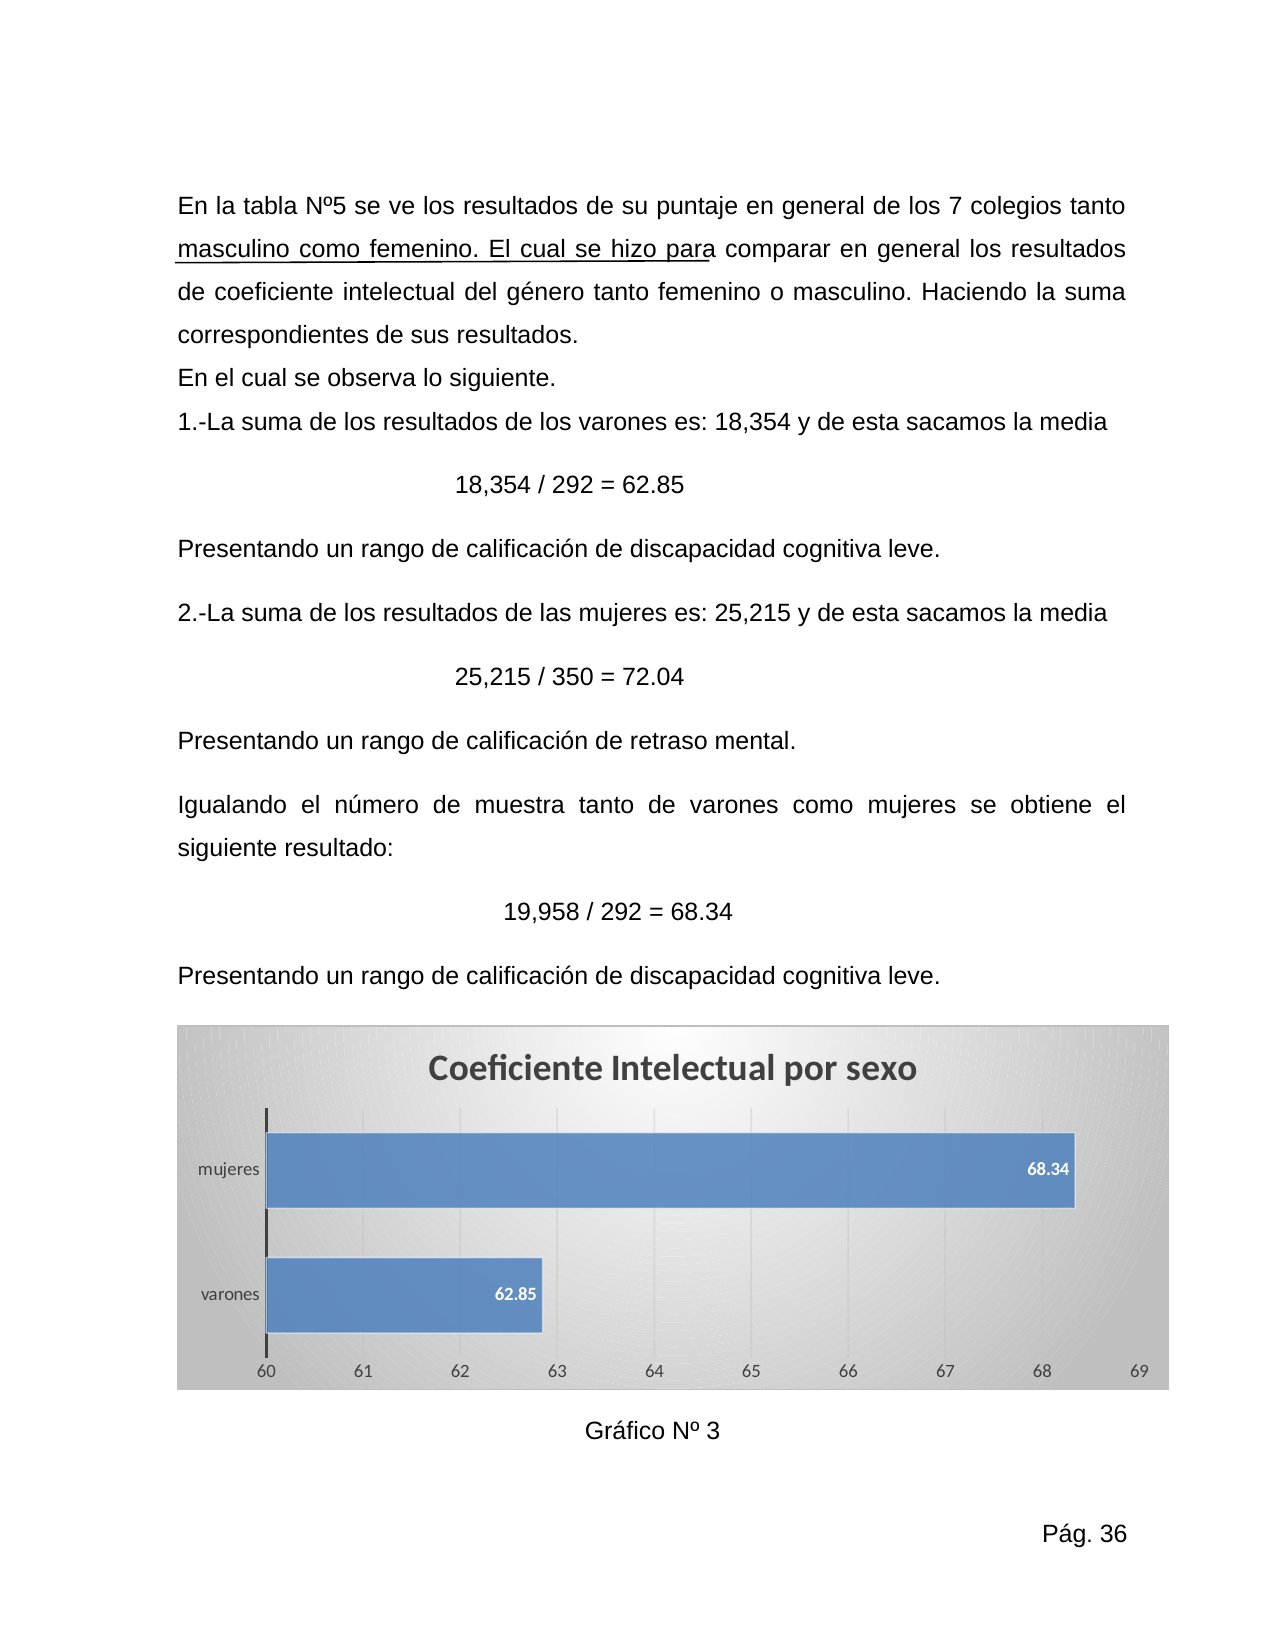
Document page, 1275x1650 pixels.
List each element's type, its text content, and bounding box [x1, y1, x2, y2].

text Presentando un rango de calificación de discapacidad cognitiva leve. [177, 961, 1127, 990]
text Presentando un rango de calificación de discapacidad cognitiva leve. [177, 534, 1127, 563]
text 19,958 / 292 = 68.34 [177, 897, 1127, 926]
text 18,354 / 292 = 62.85 [177, 470, 1127, 499]
text 25,215 / 350 = 72.04 [177, 662, 1127, 691]
text En el cual se observa lo siguiente. [177, 363, 1127, 392]
text 2.-La suma de los resultados de las mujeres es: 25,215 y de esta sacamos la media [177, 598, 1127, 627]
text En la tabla Nº5 se ve los resultados de su puntaje en general de los 7 colegios tanto masculino como femenino. El cual se hizo para comparar en general los resultados de coeficiente intelectual del género tanto femenino o masculino. Haciendo la suma correspondientes de sus resultados. [177, 191, 1127, 349]
text Presentando un rango de calificación de retraso mental. [177, 726, 1127, 755]
text Gráfico Nº 3 [177, 1416, 1127, 1444]
text Igualando el número de muestra tanto de varones como mujeres se obtiene el siguiente resultado: [177, 790, 1127, 862]
text 1.-La suma de los resultados de los varones es: 18,354 y de esta sacamos la media [177, 406, 1127, 435]
